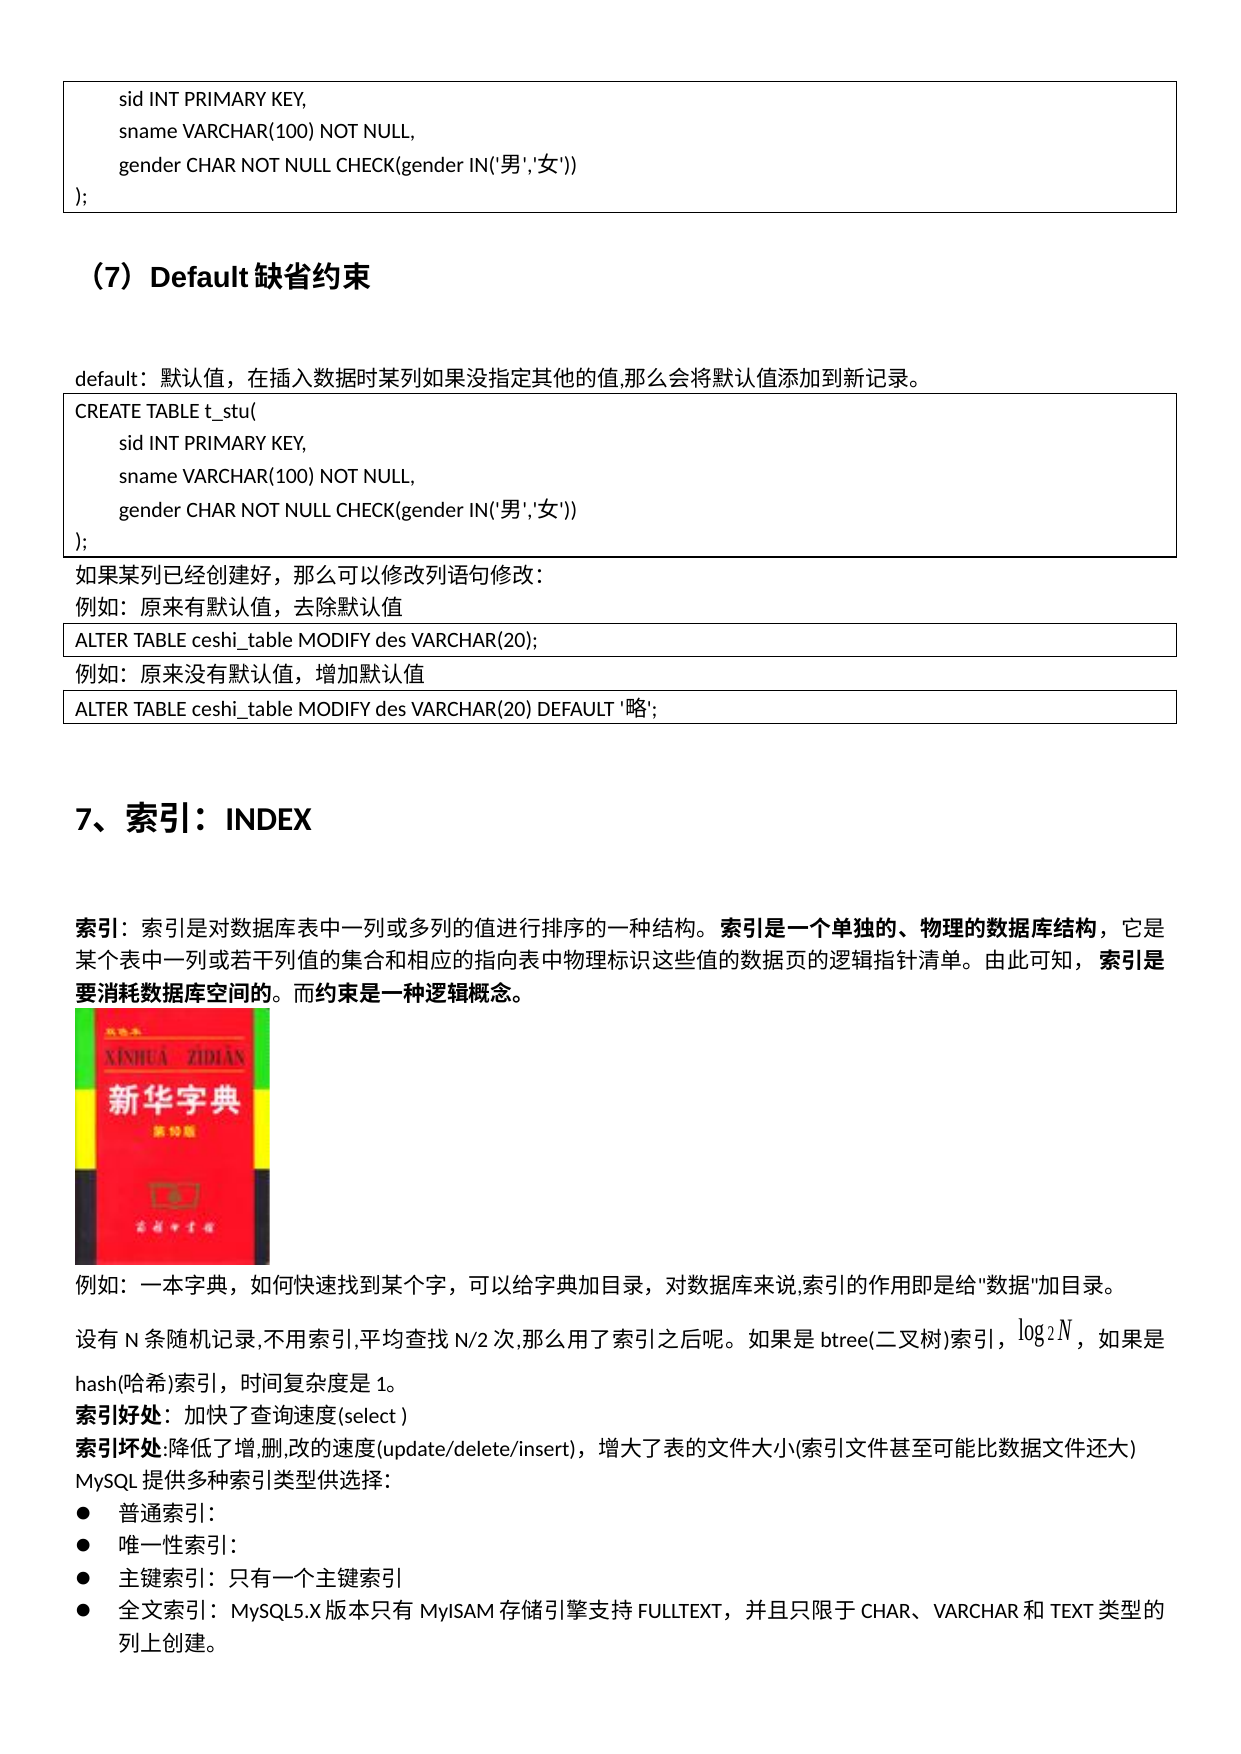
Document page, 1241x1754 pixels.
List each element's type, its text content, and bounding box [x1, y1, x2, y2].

text MySQL提供多种索引类型供选择： [75, 1463, 1165, 1496]
table_header ALTER TABLE ceshi_table MODIFY des VARCHAR(20); [64, 624, 1176, 656]
table_header ALTER TABLE ceshi_table MODIFY des VARCHAR(20) DEFAULT '略'; [64, 691, 1176, 723]
text 例如：原来有默认值，去除默认值 [75, 590, 1165, 622]
list 普通索引： [75, 1496, 1165, 1528]
list 全文索引：MySQL5.X版本只有MyISAM存储引擎支持FULLTEXT，并且只限于CHAR、VARCHAR和TEXT类型的列上创建。 [75, 1593, 1165, 1658]
text 索引：索引是对数据库表中一列或多列的值进行排序的一种结构。索引是一个单独的、物理的数据库结构，它是某个表中一列或若干列值的集合和相应的指向表中物理标识这些值的数据页的逻辑指针清单。由此可知，索引是要消耗数据库空间的。而约束是一种逻辑概念。 [75, 911, 1165, 1008]
text 设有N条随机记录,不用索引,平均查找N/2次,那么用了索引之后呢。如果是btree(二叉树)索引，，如果是hash(哈希)索引，时间复杂度是1。 [75, 1301, 1165, 1398]
subtitle （7）Default缺省约束 [75, 242, 1165, 307]
text 索引坏处:降低了增,删,改的速度(update/delete/insert)，增大了表的文件大小(索引文件甚至可能比数据文件还大) [75, 1431, 1165, 1463]
subtitle 7、索引：INDEX [75, 784, 1165, 849]
text default：默认值，在插入数据时某列如果没指定其他的值,那么会将默认值添加到新记录。 [75, 360, 1165, 393]
text 例如：原来没有默认值，增加默认值 [75, 657, 1165, 689]
text 索引好处：加快了查询速度(select ) [75, 1398, 1165, 1431]
list 主键索引：只有一个主键索引 [75, 1561, 1165, 1593]
picture [75, 1008, 270, 1265]
text 例如：一本字典，如何快速找到某个字，可以给字典加目录，对数据库来说,索引的作用即是给"数据"加目录。 [75, 1268, 1165, 1301]
text 如果某列已经创建好，那么可以修改列语句修改： [75, 558, 1165, 590]
table_header CREATE TABLE t_stu( sid INT PRIMARY KEY, sname VARCHAR(100) NOT NULL, gender CHAR NOT NULL CHECK(gender IN('男','女')) ); [64, 394, 1176, 556]
list 唯一性索引： [75, 1528, 1165, 1561]
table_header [64, 82, 1176, 212]
